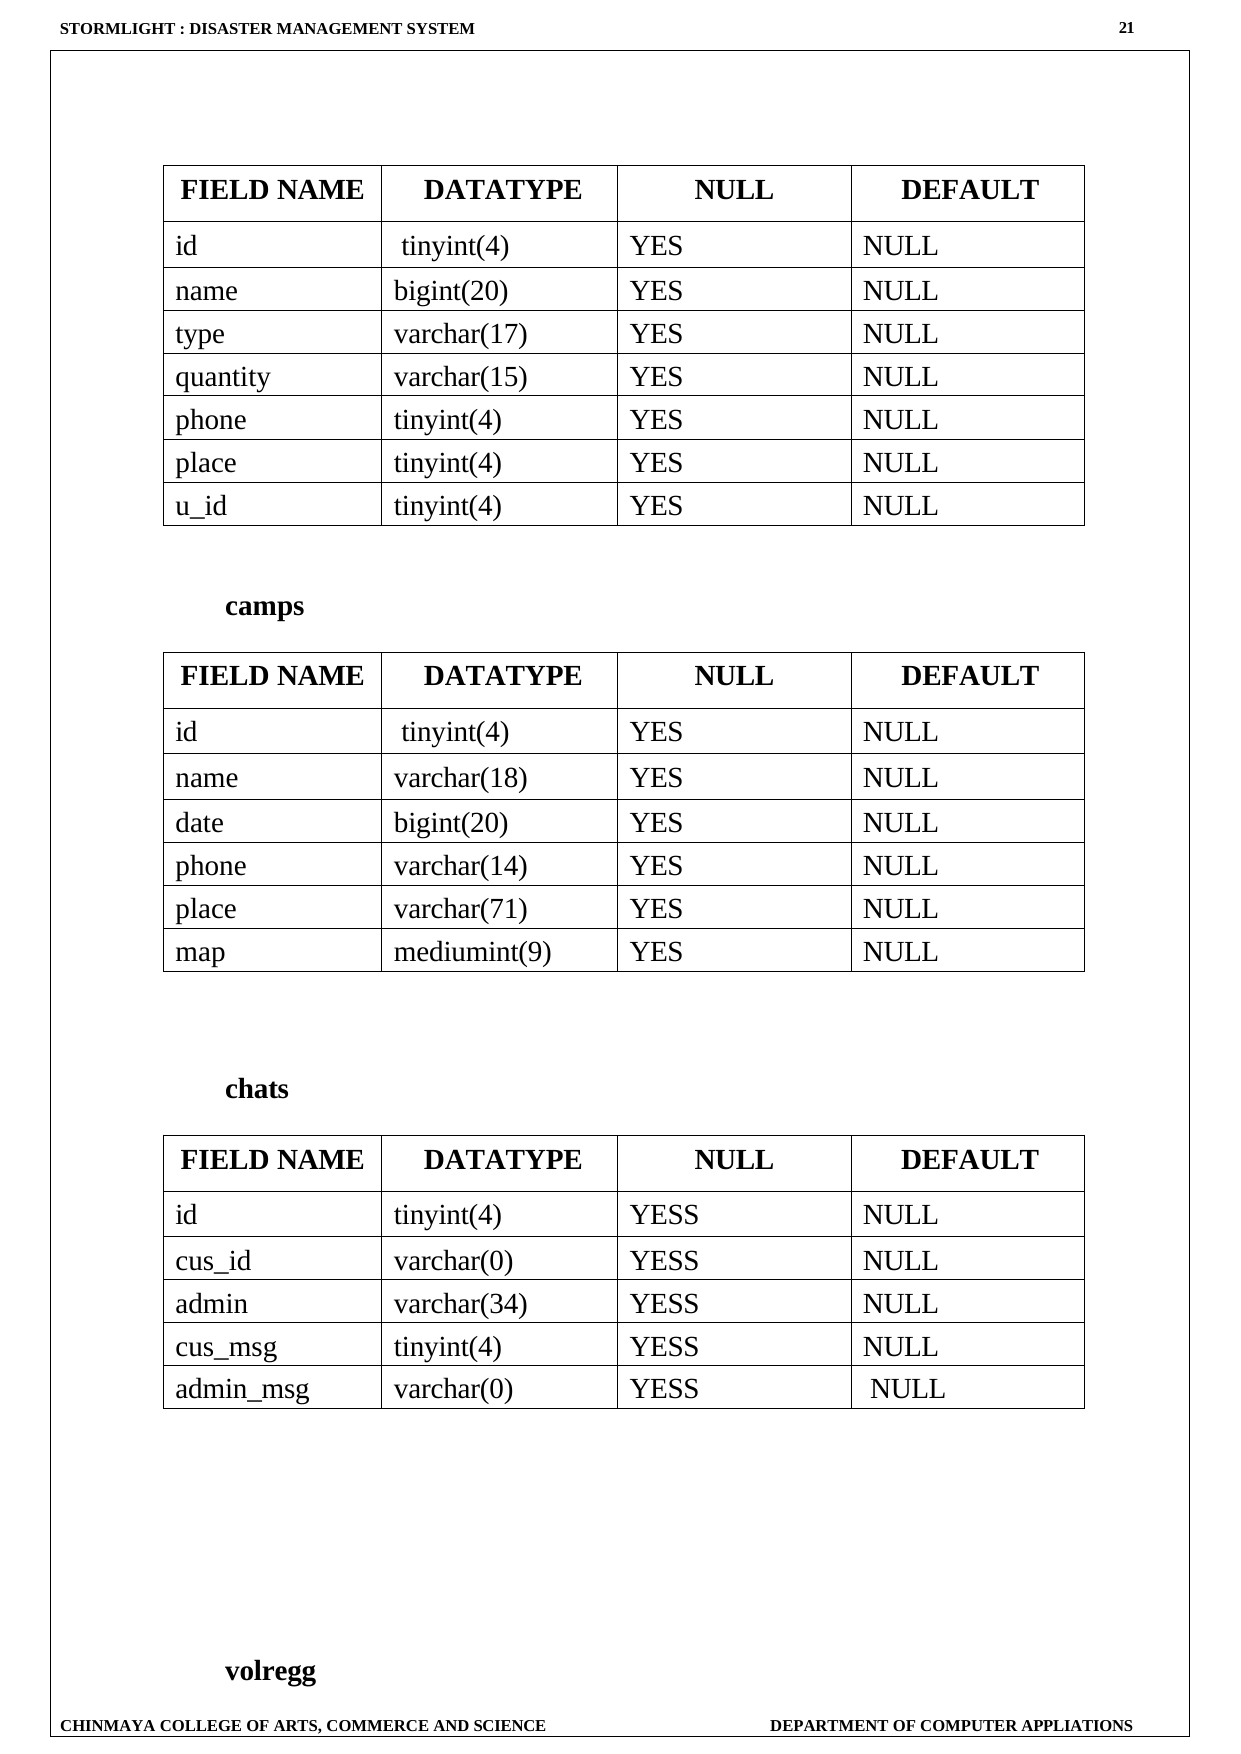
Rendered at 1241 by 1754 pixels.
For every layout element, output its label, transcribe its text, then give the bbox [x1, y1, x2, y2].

table_cell NULL [852, 268, 1084, 309]
table_header FIELD NAME [164, 653, 381, 708]
table_cell tinyint(4) [382, 1323, 617, 1365]
table_cell tinyint(4) [382, 483, 617, 524]
table_cell bigint(20) [382, 800, 617, 842]
table_cell NULL [852, 1366, 1084, 1408]
table_cell NULL [852, 440, 1084, 482]
table_cell NULL [852, 222, 1084, 267]
table_cell YESS [618, 1237, 851, 1279]
table_cell NULL [852, 929, 1084, 971]
table_cell NULL [852, 1323, 1084, 1365]
table_cell admin [164, 1280, 381, 1322]
table_cell tinyint(4) [382, 222, 617, 267]
table_cell NULL [852, 800, 1084, 842]
table_cell YES [618, 396, 851, 438]
table_cell YES [618, 886, 851, 928]
table_cell varchar(15) [382, 354, 617, 395]
table_header DATATYPE [382, 166, 617, 221]
table_cell tinyint(4) [382, 396, 617, 438]
table_cell YESS [618, 1280, 851, 1322]
table_cell varchar(17) [382, 311, 617, 352]
text camps [225, 588, 1115, 622]
table_header DATATYPE [382, 1136, 617, 1191]
table_cell date [164, 800, 381, 842]
table_cell tinyint(4) [382, 1192, 617, 1236]
table_cell place [164, 440, 381, 482]
table_cell varchar(34) [382, 1280, 617, 1322]
table_cell NULL [852, 311, 1084, 352]
table_cell YES [618, 268, 851, 309]
table_header NULL [618, 653, 851, 708]
table_cell YES [618, 754, 851, 799]
table_cell NULL [852, 709, 1084, 753]
table_cell varchar(14) [382, 843, 617, 884]
table_cell tinyint(4) [382, 440, 617, 482]
table_cell map [164, 929, 381, 971]
table_header DEFAULT [852, 166, 1084, 221]
table_header DATATYPE [382, 653, 617, 708]
table_header NULL [618, 166, 851, 221]
table_cell NULL [852, 354, 1084, 395]
table_cell id [164, 1192, 381, 1236]
table_cell YESS [618, 1323, 851, 1365]
table_cell varchar(18) [382, 754, 617, 799]
table_cell YES [618, 311, 851, 352]
table_cell place [164, 886, 381, 928]
table_header DEFAULT [852, 653, 1084, 708]
table_header DEFAULT [852, 1136, 1084, 1191]
table_cell YES [618, 843, 851, 884]
table_cell YES [618, 709, 851, 753]
text chats [225, 1072, 1115, 1105]
table_cell phone [164, 396, 381, 438]
table_cell cus_id [164, 1237, 381, 1279]
text volregg [225, 1653, 1115, 1686]
table_cell NULL [852, 396, 1084, 438]
table_cell admin_msg [164, 1366, 381, 1408]
table_cell YESS [618, 1366, 851, 1408]
table_cell quantity [164, 354, 381, 395]
table_cell NULL [852, 483, 1084, 524]
table_cell YES [618, 483, 851, 524]
table_header FIELD NAME [164, 166, 381, 221]
table_cell NULL [852, 843, 1084, 884]
table_cell varchar(0) [382, 1237, 617, 1279]
table_cell YES [618, 354, 851, 395]
table_header FIELD NAME [164, 1136, 381, 1191]
table_cell YES [618, 929, 851, 971]
table_cell u_id [164, 483, 381, 524]
table_cell tinyint(4) [382, 709, 617, 753]
table_cell name [164, 268, 381, 309]
table_cell id [164, 709, 381, 753]
table_cell name [164, 754, 381, 799]
table_cell varchar(71) [382, 886, 617, 928]
table_cell mediumint(9) [382, 929, 617, 971]
table_cell bigint(20) [382, 268, 617, 309]
table_cell NULL [852, 1280, 1084, 1322]
table_cell YES [618, 222, 851, 267]
table_cell NULL [852, 1192, 1084, 1236]
table_cell phone [164, 843, 381, 884]
table_cell varchar(0) [382, 1366, 617, 1408]
table_cell YESS [618, 1192, 851, 1236]
table_cell YES [618, 440, 851, 482]
table_cell id [164, 222, 381, 267]
table_header NULL [618, 1136, 851, 1191]
table_cell cus_msg [164, 1323, 381, 1365]
table_cell type [164, 311, 381, 352]
table_cell NULL [852, 754, 1084, 799]
table_cell YES [618, 800, 851, 842]
table_cell NULL [852, 886, 1084, 928]
table_cell NULL [852, 1237, 1084, 1279]
